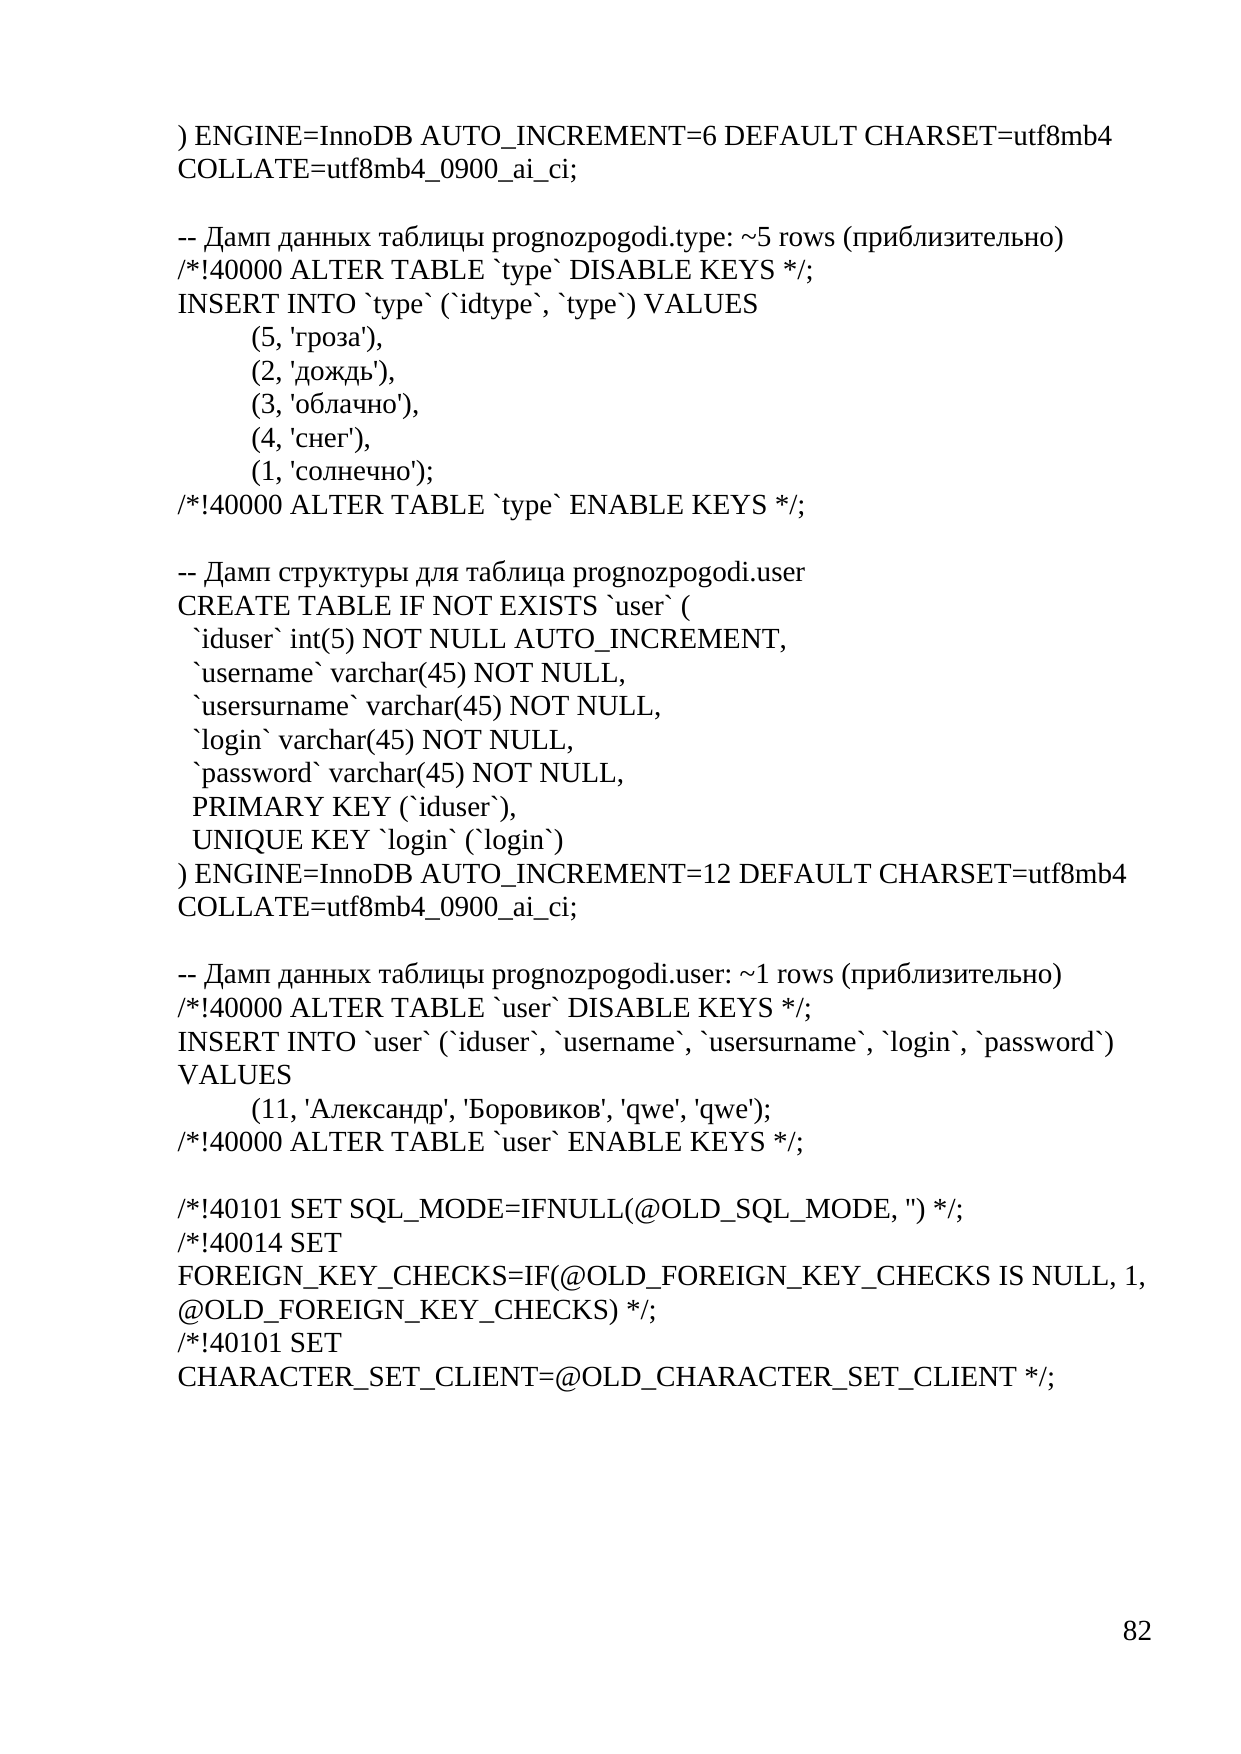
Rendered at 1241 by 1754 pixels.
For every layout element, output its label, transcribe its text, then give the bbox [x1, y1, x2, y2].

text `iduser` int(5) NOT NULL AUTO_INCREMENT, [177, 621, 1152, 655]
text -- Дамп данных таблицы prognozpogodi.type: ~5 rows (приблизительно) [177, 219, 1152, 252]
text -- Дамп структуры для таблица prognozpogodi.user [177, 554, 1152, 588]
text ) ENGINE=InnoDB AUTO_INCREMENT=6 DEFAULT CHARSET=utf8mb4 COLLATE=utf8mb4_0900_ai_ci; [177, 118, 1152, 185]
text /*!40000 ALTER TABLE `type` ENABLE KEYS */; [177, 487, 1152, 521]
text /*!40000 ALTER TABLE `user` ENABLE KEYS */; [177, 1124, 1152, 1158]
text `login` varchar(45) NOT NULL, [177, 722, 1152, 755]
text /*!40000 ALTER TABLE `user` DISABLE KEYS */; [177, 990, 1152, 1024]
text /*!40101 SET SQL_MODE=IFNULL(@OLD_SQL_MODE, '') */; [177, 1191, 1152, 1225]
text (3, 'облачно'), [177, 386, 1152, 420]
text (11, 'Александр', 'Боровиков', 'qwe', 'qwe'); [177, 1091, 1152, 1124]
text /*!40101 SET CHARACTER_SET_CLIENT=@OLD_CHARACTER_SET_CLIENT */; [177, 1326, 1152, 1393]
text (2, 'дождь'), [177, 353, 1152, 386]
text UNIQUE KEY `login` (`login`) [177, 822, 1152, 856]
text INSERT INTO `user` (`iduser`, `username`, `usersurname`, `login`, `password`) VALUES [177, 1024, 1152, 1091]
text `username` varchar(45) NOT NULL, [177, 655, 1152, 688]
text CREATE TABLE IF NOT EXISTS `user` ( [177, 588, 1152, 621]
text -- Дамп данных таблицы prognozpogodi.user: ~1 rows (приблизительно) [177, 957, 1152, 990]
text (5, 'гроза'), [177, 319, 1152, 353]
text `usersurname` varchar(45) NOT NULL, [177, 688, 1152, 722]
text /*!40014 SET FOREIGN_KEY_CHECKS=IF(@OLD_FOREIGN_KEY_CHECKS IS NULL, 1, @OLD_FOREIGN_KEY_CHECKS) */; [177, 1225, 1152, 1326]
text ) ENGINE=InnoDB AUTO_INCREMENT=12 DEFAULT CHARSET=utf8mb4 COLLATE=utf8mb4_0900_ai_ci; [177, 856, 1152, 923]
text INSERT INTO `type` (`idtype`, `type`) VALUES [177, 286, 1152, 319]
text (1, 'солнечно'); [177, 453, 1152, 487]
text (4, 'снег'), [177, 420, 1152, 453]
text `password` varchar(45) NOT NULL, [177, 755, 1152, 789]
text PRIMARY KEY (`iduser`), [177, 789, 1152, 822]
text /*!40000 ALTER TABLE `type` DISABLE KEYS */; [177, 252, 1152, 286]
